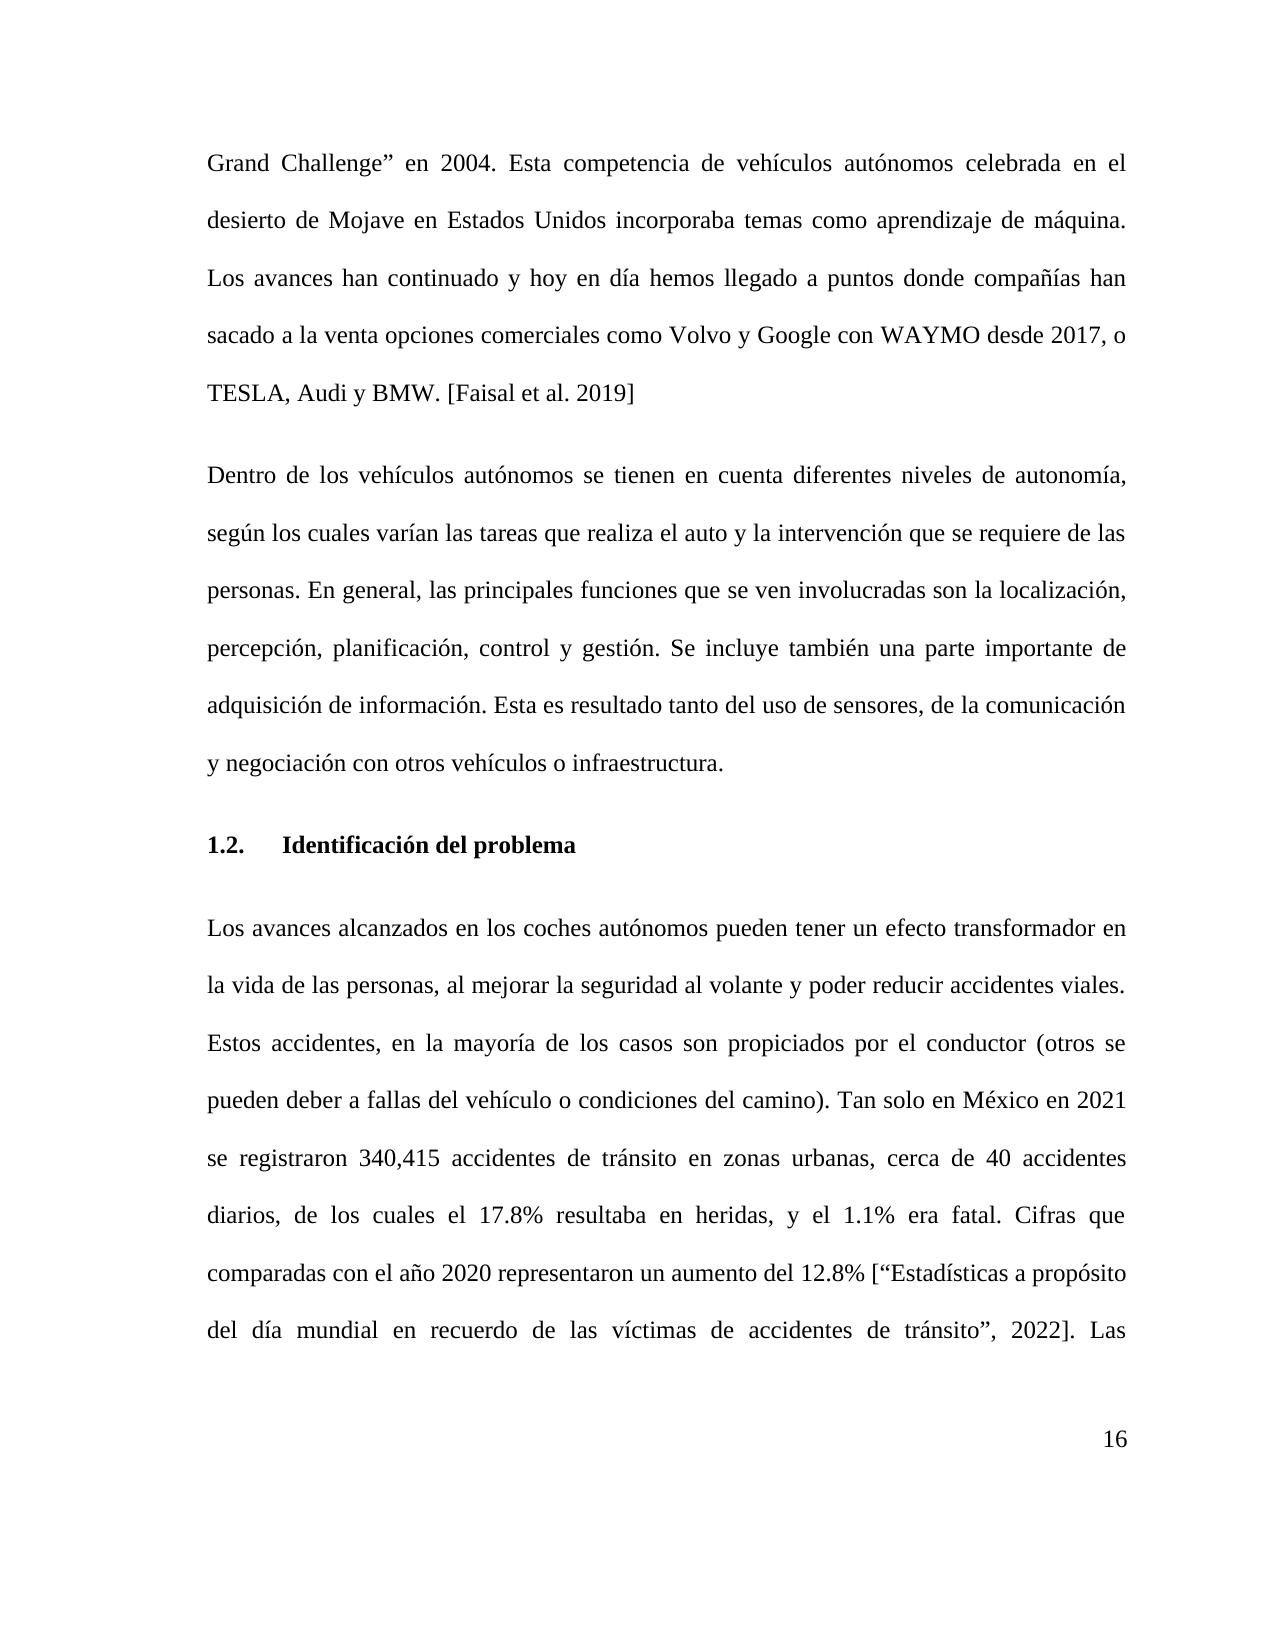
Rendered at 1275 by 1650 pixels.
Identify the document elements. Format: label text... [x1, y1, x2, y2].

subtitle Identificación del problema [207, 830, 1127, 859]
text Dentro de los vehículos autónomos se tienen en cuenta diferentes niveles de autonomía, según los cuales varían las tareas que realiza el auto y la intervención que se requiere de las personas. En general, las principales funciones que se ven involucradas son la localización, percepción, planificación, control y gestión. Se incluye también una parte importante de adquisición de información. Esta es resultado tanto del uso de sensores, de la comunicación y negociación con otros vehículos o infraestructura. [207, 460, 1127, 776]
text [207, 913, 1127, 1344]
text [207, 148, 1127, 406]
